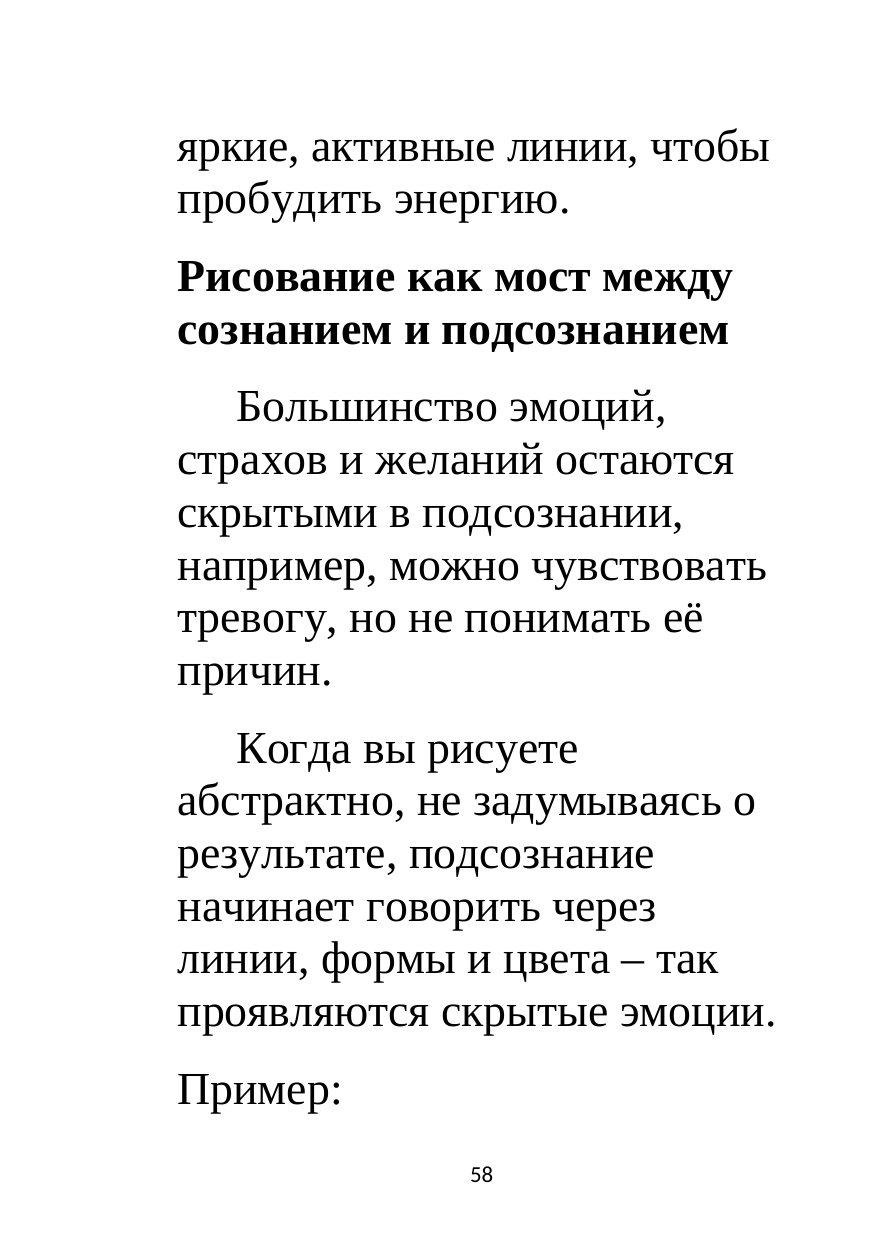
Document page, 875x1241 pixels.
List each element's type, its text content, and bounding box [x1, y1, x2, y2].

text Пример: [177, 1061, 786, 1114]
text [177, 118, 786, 223]
text Рисование как мост между сознанием и подсознанием [177, 248, 786, 354]
text Когда вы рисуете абстрактно, не задумываясь о результате, подсознание начинает говорить через линии, формы и цвета – так проявляются скрытые эмоции. [177, 720, 786, 1036]
text Большинство эмоций, страхов и желаний остаются скрытыми в подсознании, например, можно чувствовать тревогу, но не понимать её причин. [177, 379, 786, 695]
